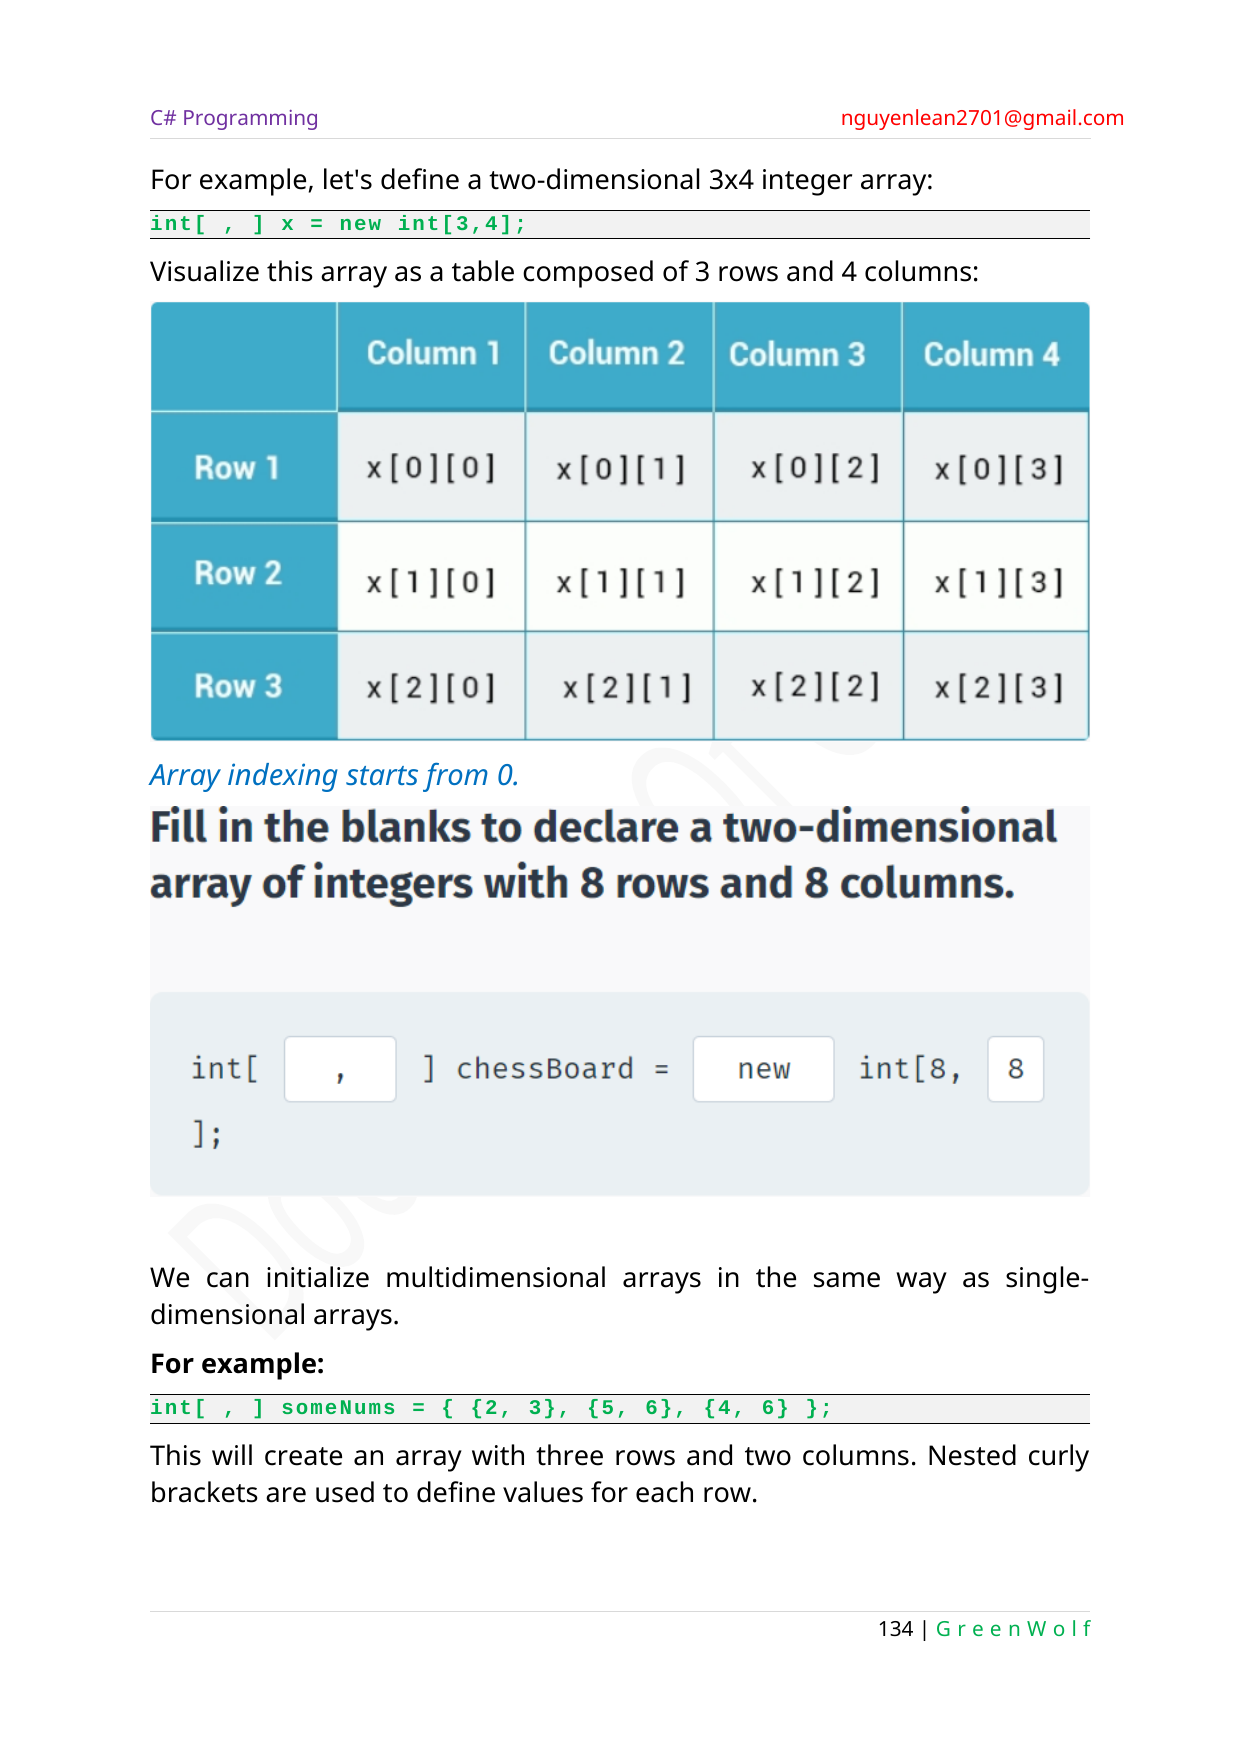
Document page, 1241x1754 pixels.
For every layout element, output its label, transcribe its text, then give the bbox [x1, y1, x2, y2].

text For example: [150, 1344, 1090, 1381]
text int[ , ] x = new int[3,4]; [150, 211, 1090, 238]
text We can initialize multidimensional arrays in the same way as single-dimensional arrays. [150, 1258, 1090, 1332]
text int[ , ] someNums = { {2, 3}, {5, 6}, {4, 6} }; [150, 1395, 1090, 1423]
text Array indexing starts from 0. [150, 754, 1090, 794]
picture [150, 806, 1091, 1197]
picture [150, 301, 1091, 742]
text For example, let's define a two-dimensional 3x4 integer array: [150, 160, 1090, 197]
text Visualize this array as a table composed of 3 rows and 4 columns: [150, 252, 1090, 289]
text This will create an array with three rows and two columns. Nested curly brackets are used to define values for each row. [150, 1436, 1090, 1510]
